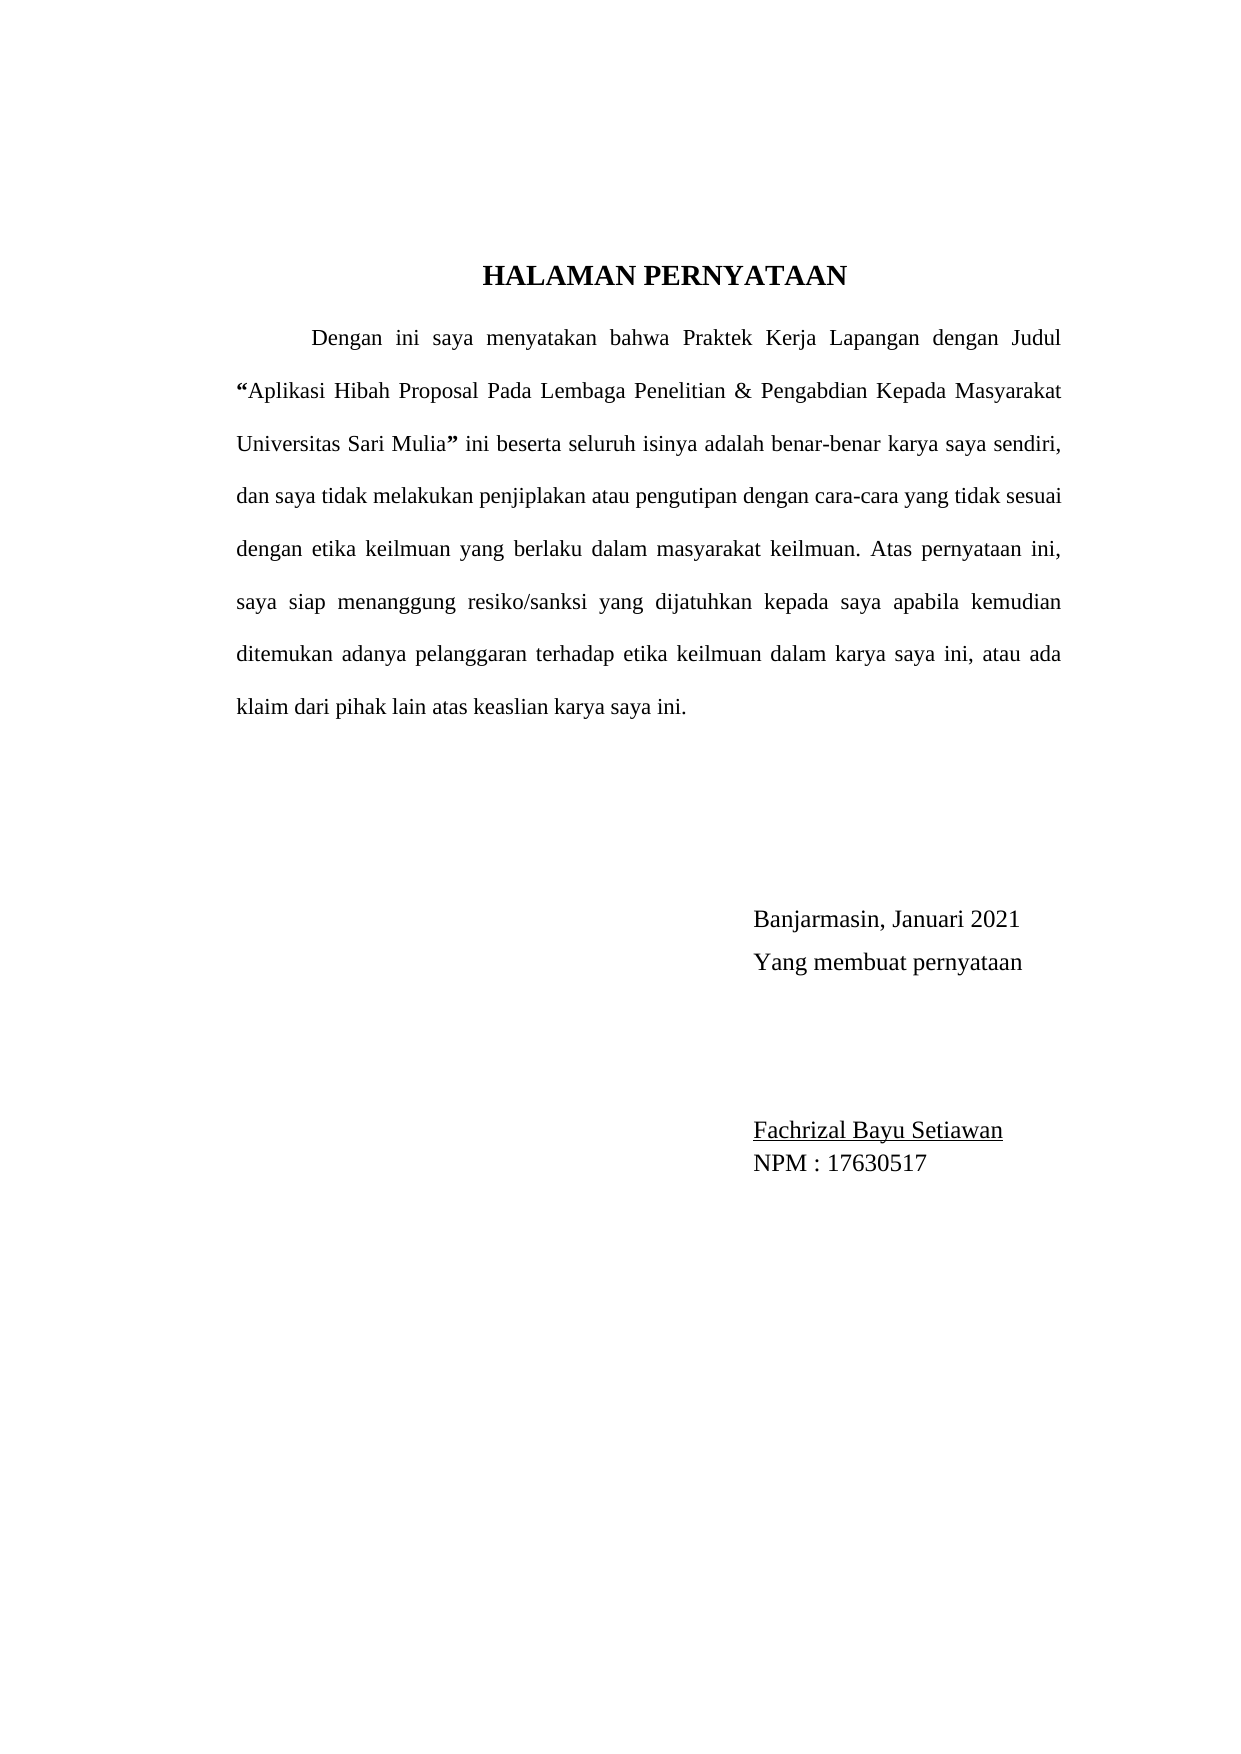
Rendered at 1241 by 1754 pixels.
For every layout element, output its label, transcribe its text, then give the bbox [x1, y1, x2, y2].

text Fachrizal Bayu Setiawan [753, 1115, 1063, 1144]
text Banjarmasin, Januari 2021 Yang membuat pernyataan [753, 904, 1063, 976]
text NPM : 17630517 [753, 1148, 1063, 1177]
subtitle HALAMAN PERNYATAAN [266, 258, 1064, 291]
text Dengan ini saya menyatakan bahwa Praktek Kerja Lapangan dengan Judul “Aplikasi Hibah Proposal Pada Lembaga Penelitian & Pengabdian Kepada Masyarakat Universitas Sari Mulia” ini beserta seluruh isinya adalah benar-benar karya saya sendiri, dan saya tidak melakukan penjiplakan atau pengutipan dengan cara-cara yang tidak sesuai dengan etika keilmuan yang berlaku dalam masyarakat keilmuan. Atas pernyataan ini, saya siap menanggung resiko/sanksi yang dijatuhkan kepada saya apabila kemudian ditemukan adanya pelanggaran terhadap etika keilmuan dalam karya saya ini, atau ada klaim dari pihak lain atas keaslian karya saya ini. [236, 324, 1063, 719]
